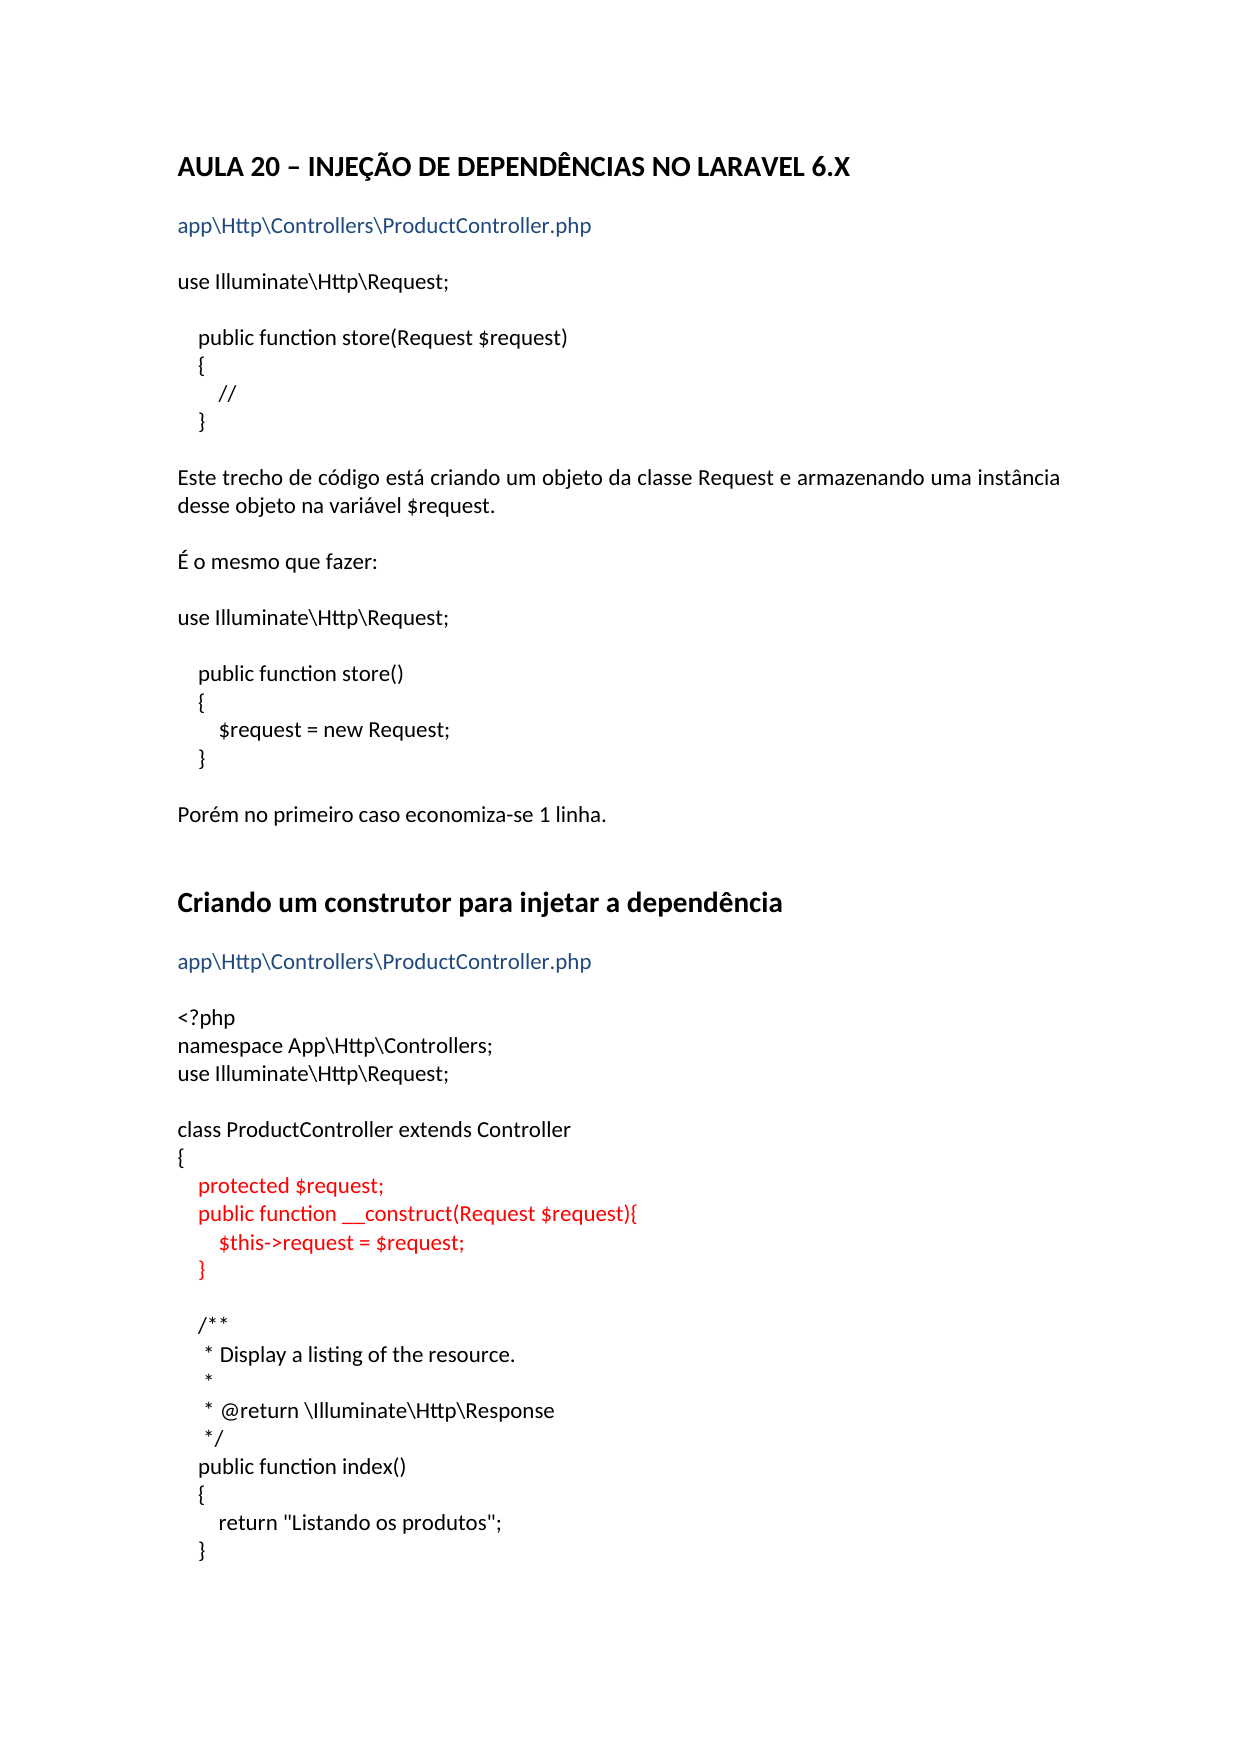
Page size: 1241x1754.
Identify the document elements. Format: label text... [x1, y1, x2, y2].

text { [177, 1480, 1063, 1508]
text } [177, 407, 1063, 435]
text public function __construct(Request $request){ [177, 1199, 1063, 1228]
text use Illuminate\Http\Request; [177, 1059, 1063, 1087]
text * @return \Illuminate\Http\Response [177, 1396, 1063, 1424]
text return "Listando os produtos"; [177, 1508, 1063, 1536]
text { [177, 351, 1063, 379]
text É o mesmo que fazer: [177, 547, 1063, 576]
text public function store() [177, 659, 1063, 688]
text use Illuminate\Http\Request; [177, 267, 1063, 295]
text /** [177, 1312, 1063, 1340]
text { [177, 688, 1063, 716]
text Este trecho de código está criando um objeto da classe Request e armazenando uma instância desse objeto na variável $request. [177, 463, 1063, 519]
text class ProductController extends Controller [177, 1116, 1063, 1143]
text $request = new Request; [177, 716, 1063, 744]
text public function index() [177, 1452, 1063, 1480]
text namespace App\Http\Controllers; [177, 1031, 1063, 1059]
text } [177, 1256, 1063, 1284]
text app\Http\Controllers\ProductController.php [177, 211, 1063, 239]
text // [177, 379, 1063, 407]
subtitle Criando um construtor para injetar a dependência [177, 884, 1063, 919]
text use Illuminate\Http\Request; [177, 603, 1063, 632]
text } [177, 744, 1063, 772]
text protected $request; [177, 1172, 1063, 1199]
text <?php [177, 1003, 1063, 1031]
text app\Http\Controllers\ProductController.php [177, 947, 1063, 975]
text * Display a listing of the resource. [177, 1340, 1063, 1368]
text Porém no primeiro caso economiza-se 1 linha. [177, 800, 1063, 828]
text } [177, 1536, 1063, 1564]
text public function store(Request $request) [177, 323, 1063, 351]
text * [177, 1368, 1063, 1396]
text $this->request = $request; [177, 1228, 1063, 1256]
text */ [177, 1424, 1063, 1452]
subtitle Aula 20 – Injeção de dependências no Laravel 6.x [177, 148, 1063, 183]
text { [177, 1143, 1063, 1172]
